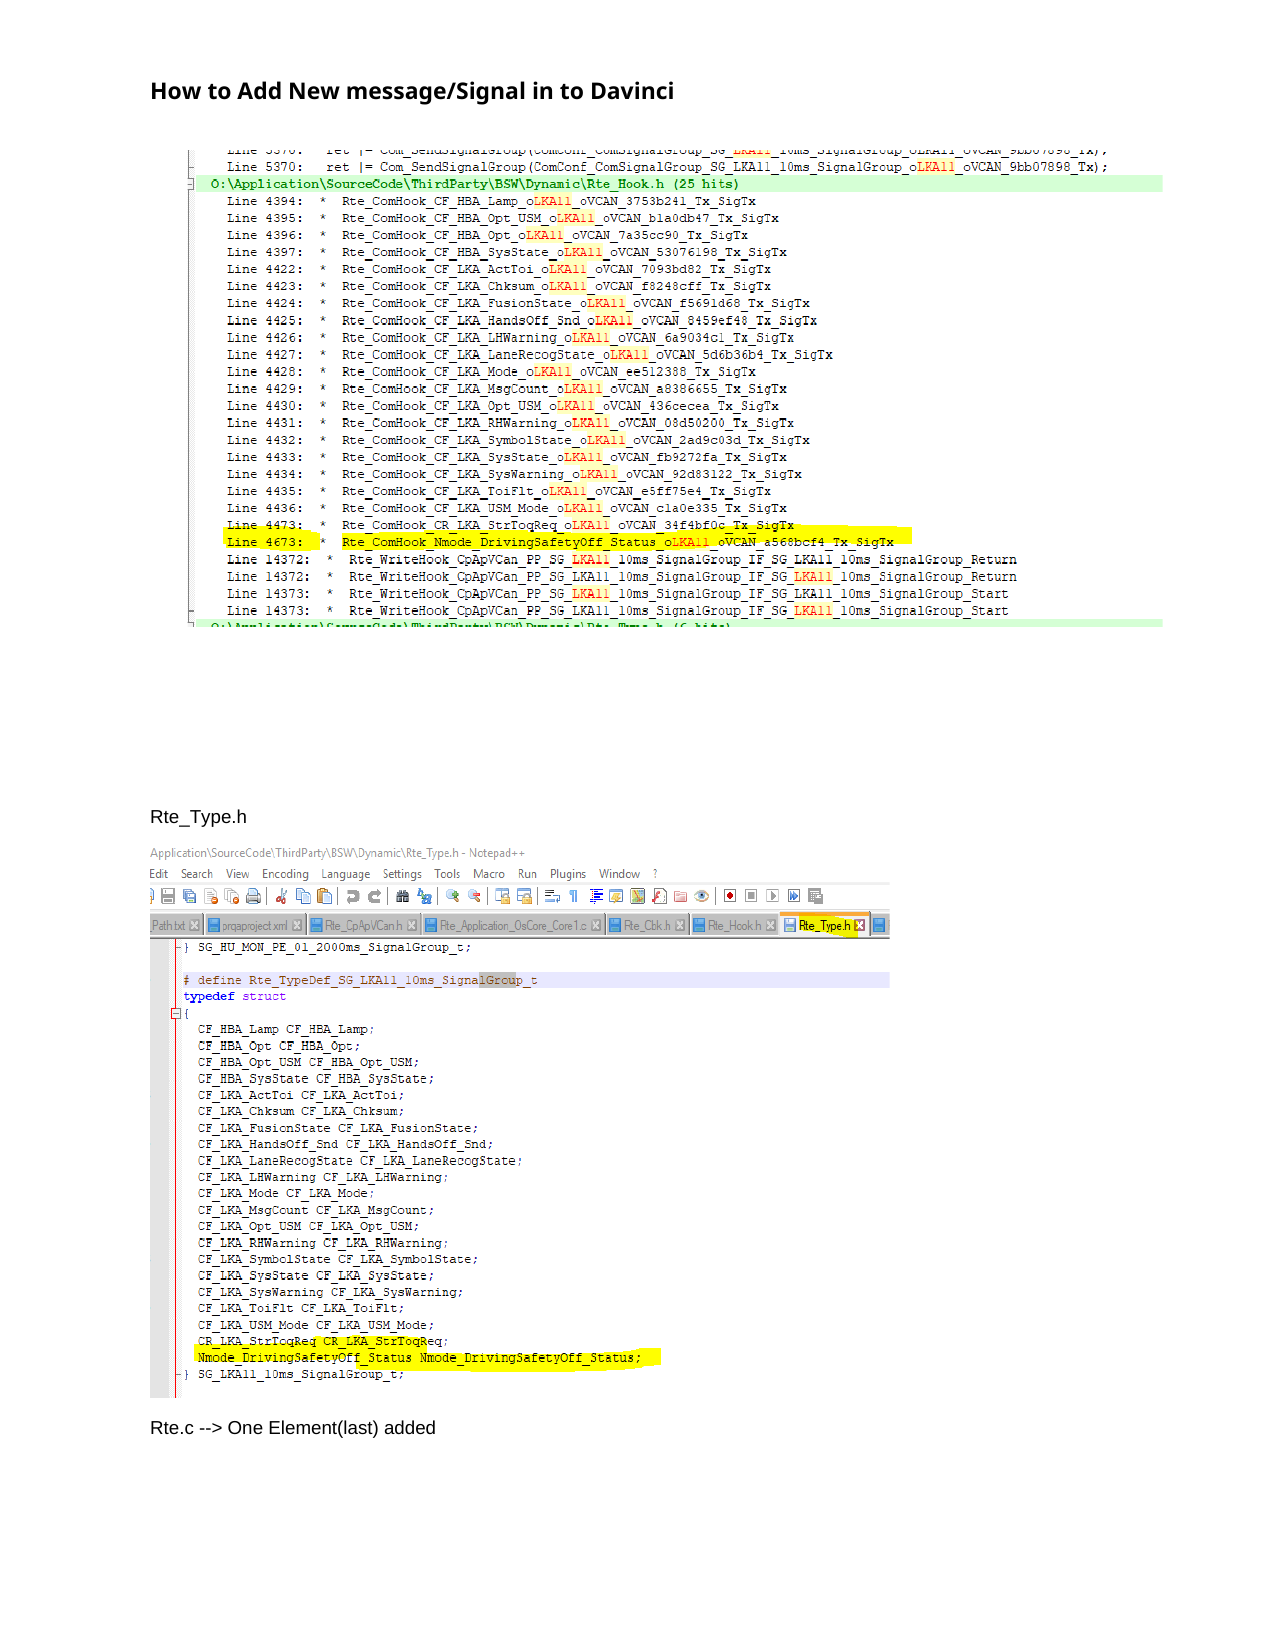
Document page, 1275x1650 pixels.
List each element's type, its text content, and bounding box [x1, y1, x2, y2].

text Rte.c --> One Element(last) added [150, 1417, 1125, 1438]
picture [187, 150, 1163, 627]
picture [150, 845, 890, 1398]
text Rte_Type.h [150, 806, 1125, 827]
